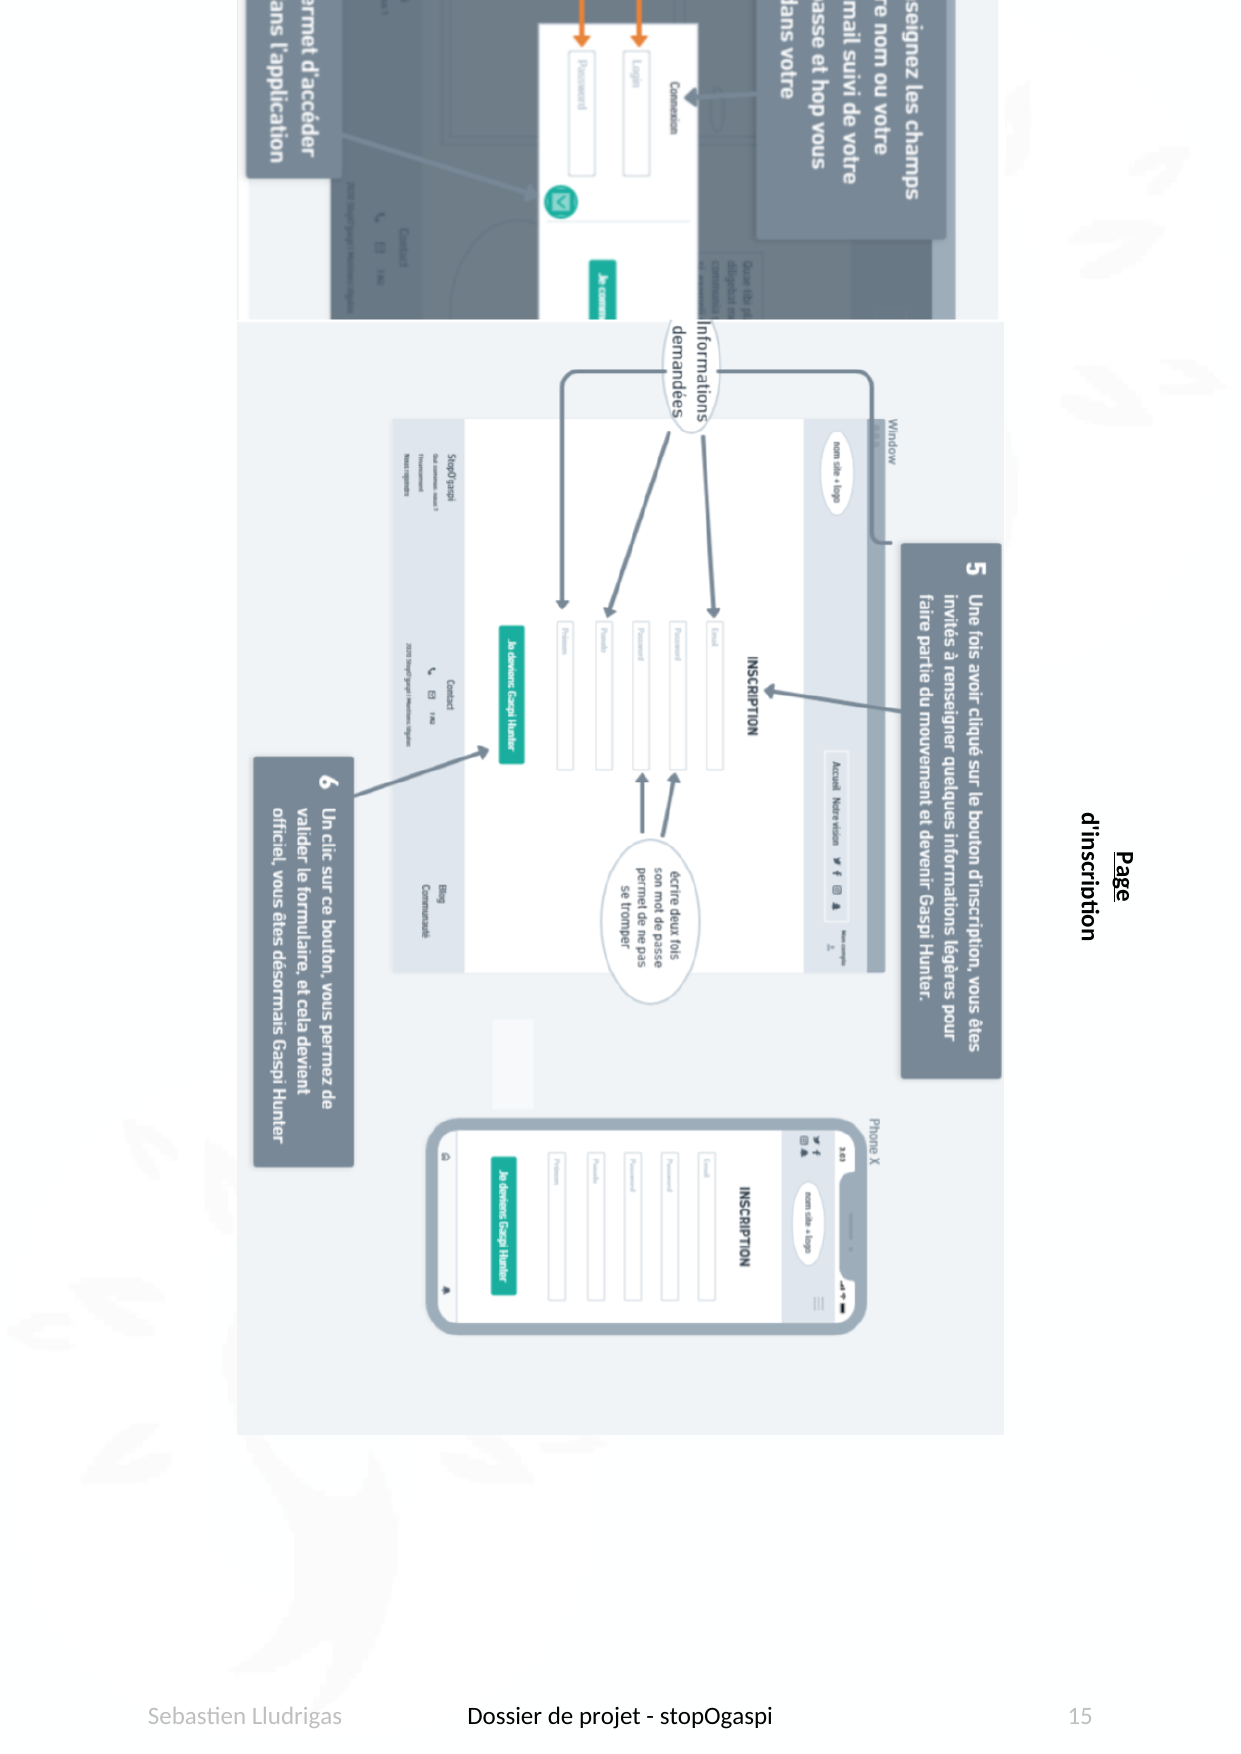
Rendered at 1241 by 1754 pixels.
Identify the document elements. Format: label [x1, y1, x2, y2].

picture [237, 0, 1005, 1435]
